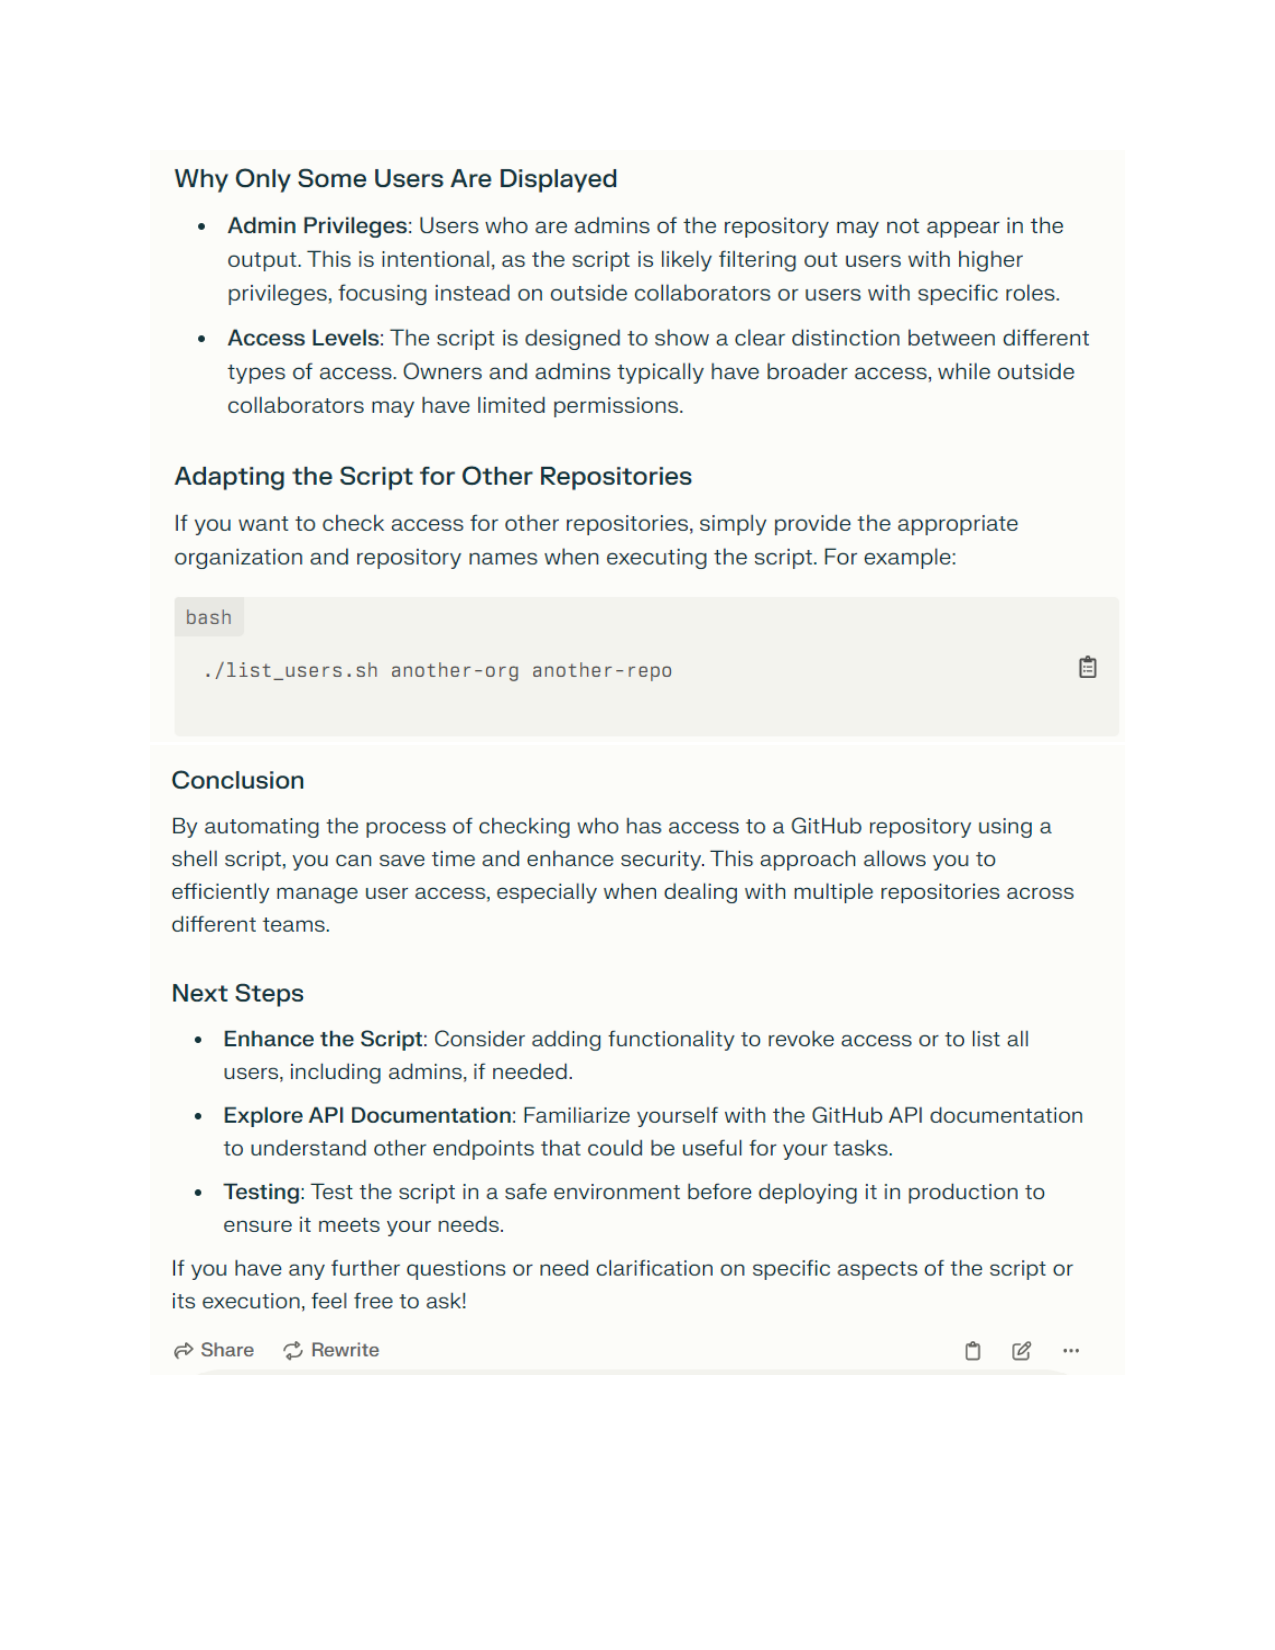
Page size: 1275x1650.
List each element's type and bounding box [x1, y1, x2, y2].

picture [150, 150, 1125, 742]
picture [150, 745, 1125, 1375]
